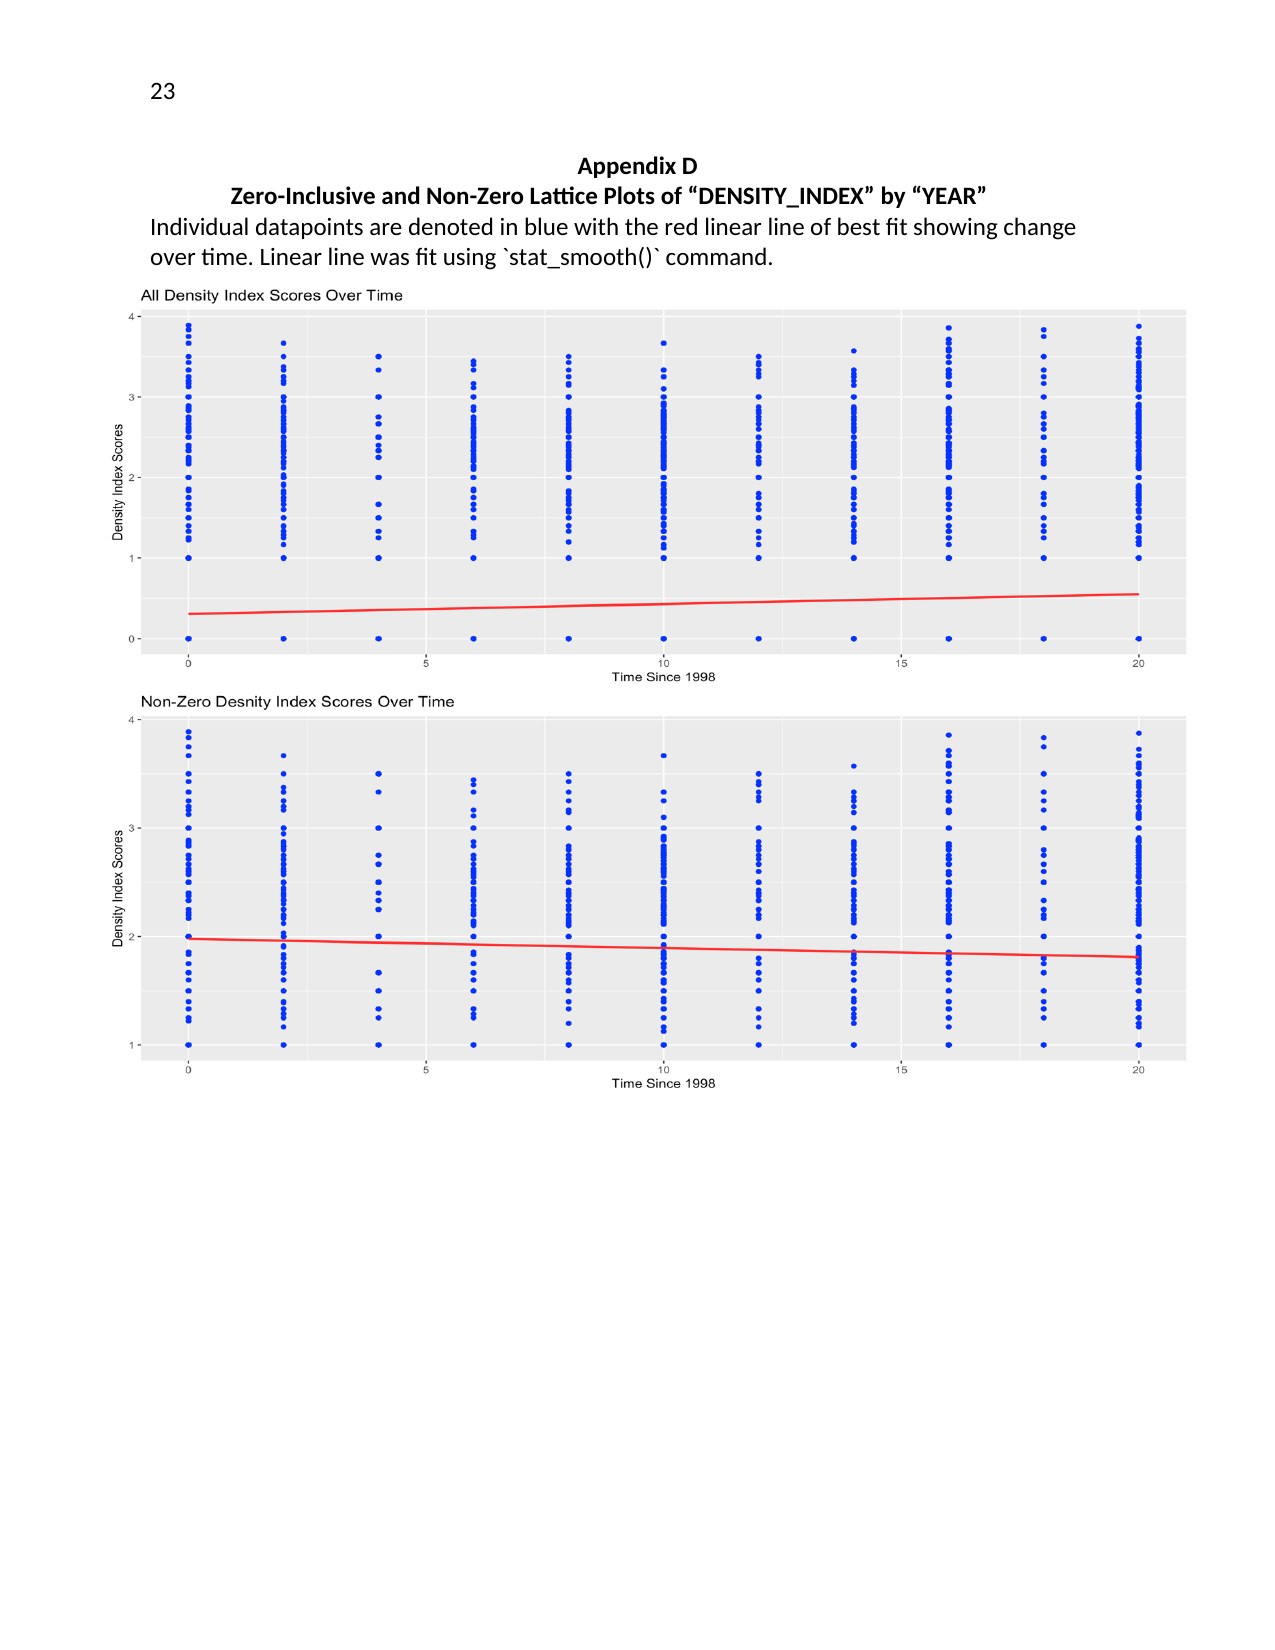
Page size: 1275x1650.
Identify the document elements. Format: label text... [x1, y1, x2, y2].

text Zero-Inclusive and Non-Zero Lattice Plots of “DENSITY_INDEX” by “YEAR” [150, 181, 1125, 211]
text Appendix D [150, 150, 1125, 181]
picture [105, 283, 1193, 1096]
text Individual datapoints are denoted in blue with the red linear line of best fit showing change over time. Linear line was fit using `stat_smooth()` command. [150, 211, 1125, 272]
